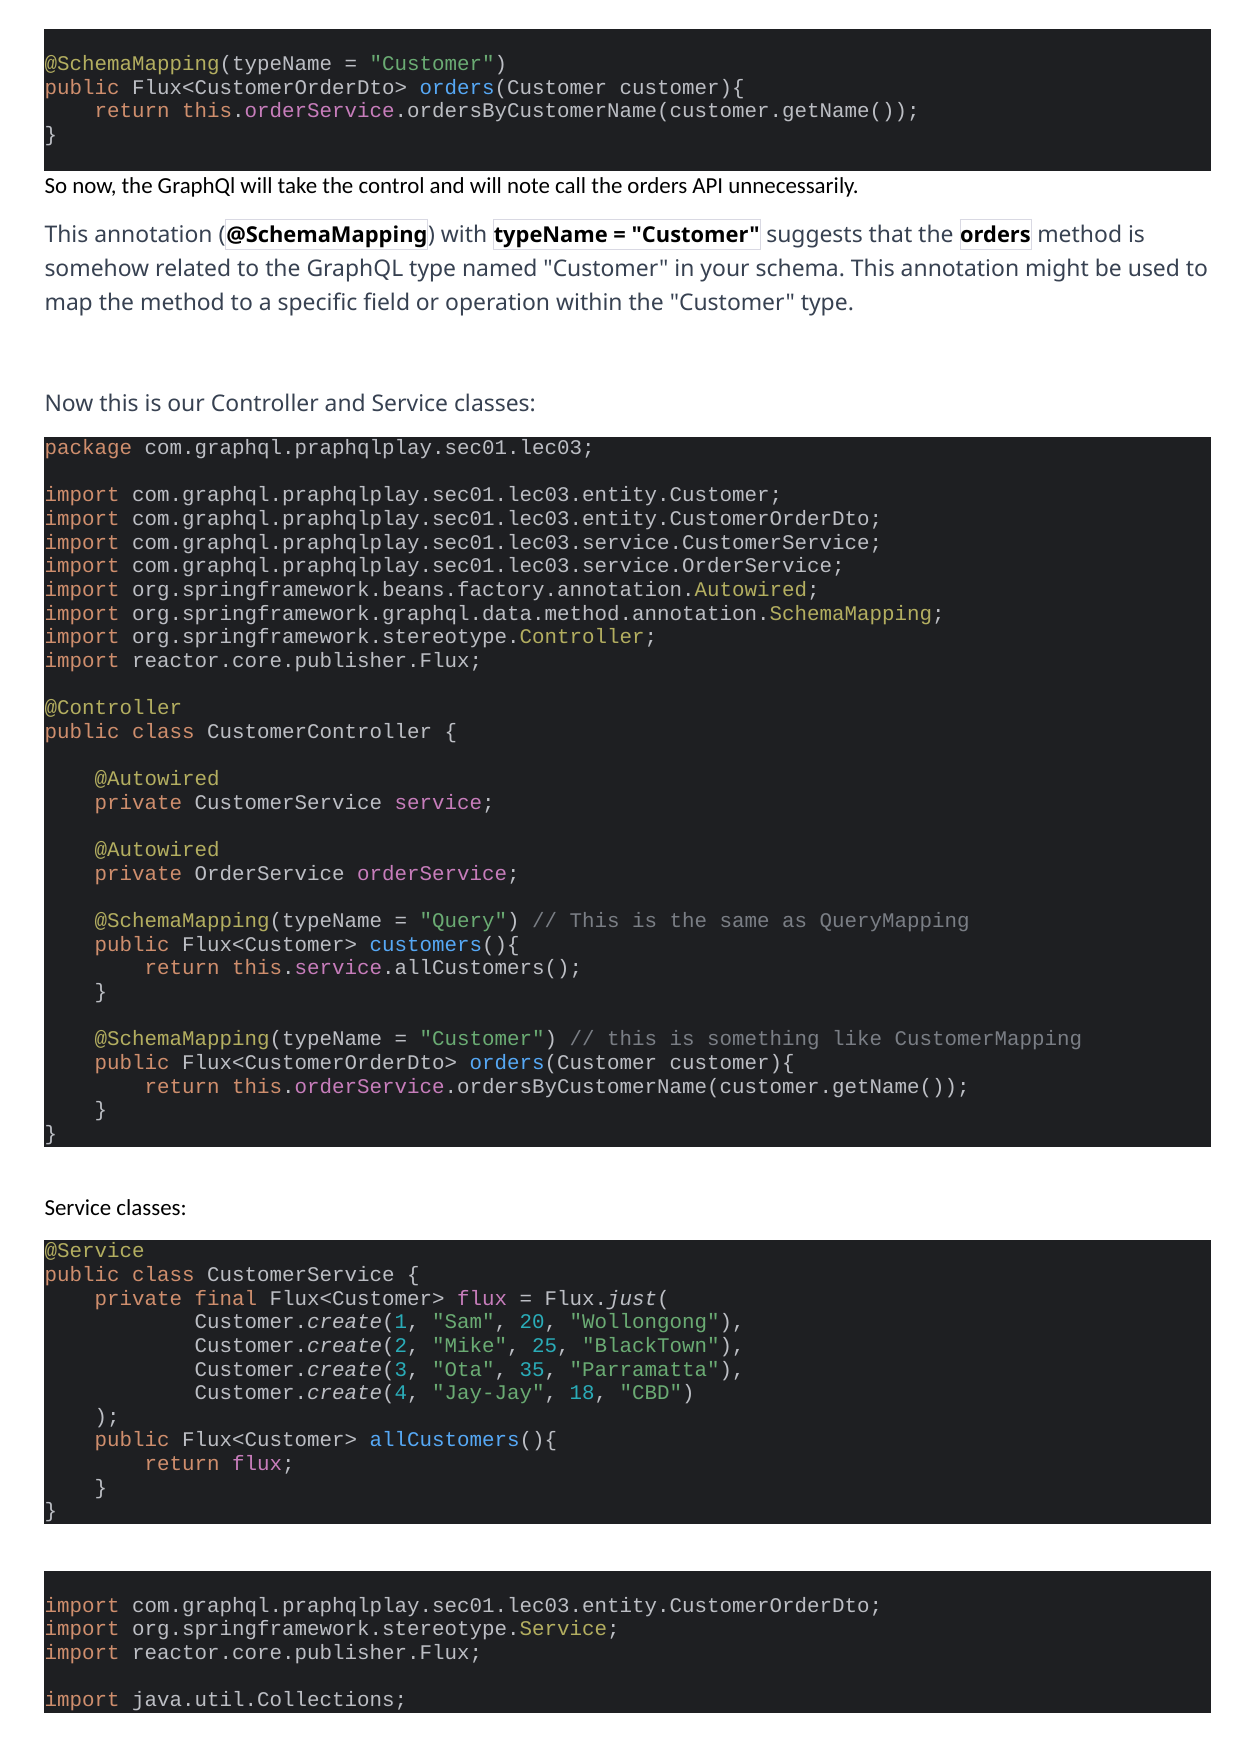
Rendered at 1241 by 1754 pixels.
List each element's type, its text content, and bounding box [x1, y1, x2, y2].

text Now this is our Controller and Service classes: [44, 387, 1211, 418]
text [44, 1571, 1211, 1713]
text @Service public class CustomerService { private final Flux<Customer> flux = Flux.just( Customer.create(1, "Sam", 20, "Wollongong"), Customer.create(2, "Mike", 25, "BlackTown"), Customer.create(3, "Ota", 35, "Parramatta"), Customer.create(4, "Jay-Jay", 18, "CBD") ); public Flux<Customer> allCustomers(){ return flux; } } [44, 1240, 1211, 1524]
text @SchemaMapping(typeName = "Customer") public Flux<CustomerOrderDto> orders(Customer customer){ return this.orderService.ordersByCustomerName(customer.getName()); } [44, 29, 1211, 148]
text So now, the GraphQl will take the control and will note call the orders API unnecessarily. [44, 171, 1211, 199]
text package com.graphql.praphqlplay.sec01.lec03; import com.graphql.praphqlplay.sec01.lec03.entity.Customer; import com.graphql.praphqlplay.sec01.lec03.entity.CustomerOrderDto; import com.graphql.praphqlplay.sec01.lec03.service.CustomerService; import com.graphql.praphqlplay.sec01.lec03.service.OrderService; import org.springframework.beans.factory.annotation.Autowired; import org.springframework.graphql.data.method.annotation.SchemaMapping; import org.springframework.stereotype.Controller; import reactor.core.publisher.Flux; @Controller public class CustomerController { @Autowired private CustomerService service; @Autowired private OrderService orderService; @SchemaMapping(typeName = "Query") // This is the same as QueryMapping public Flux<Customer> customers(){ return this.service.allCustomers(); } @SchemaMapping(typeName = "Customer") // this is something like CustomerMapping public Flux<CustomerOrderDto> orders(Customer customer){ return this.orderService.ordersByCustomerName(customer.getName()); } } [44, 437, 1211, 1147]
text This annotation (@SchemaMapping) with typeName = "Customer" suggests that the orders method is somehow related to the GraphQL type named "Customer" in your schema. This annotation might be used to map the method to a specific field or operation within the "Customer" type. [44, 218, 1211, 317]
text Service classes: [44, 1193, 1211, 1221]
